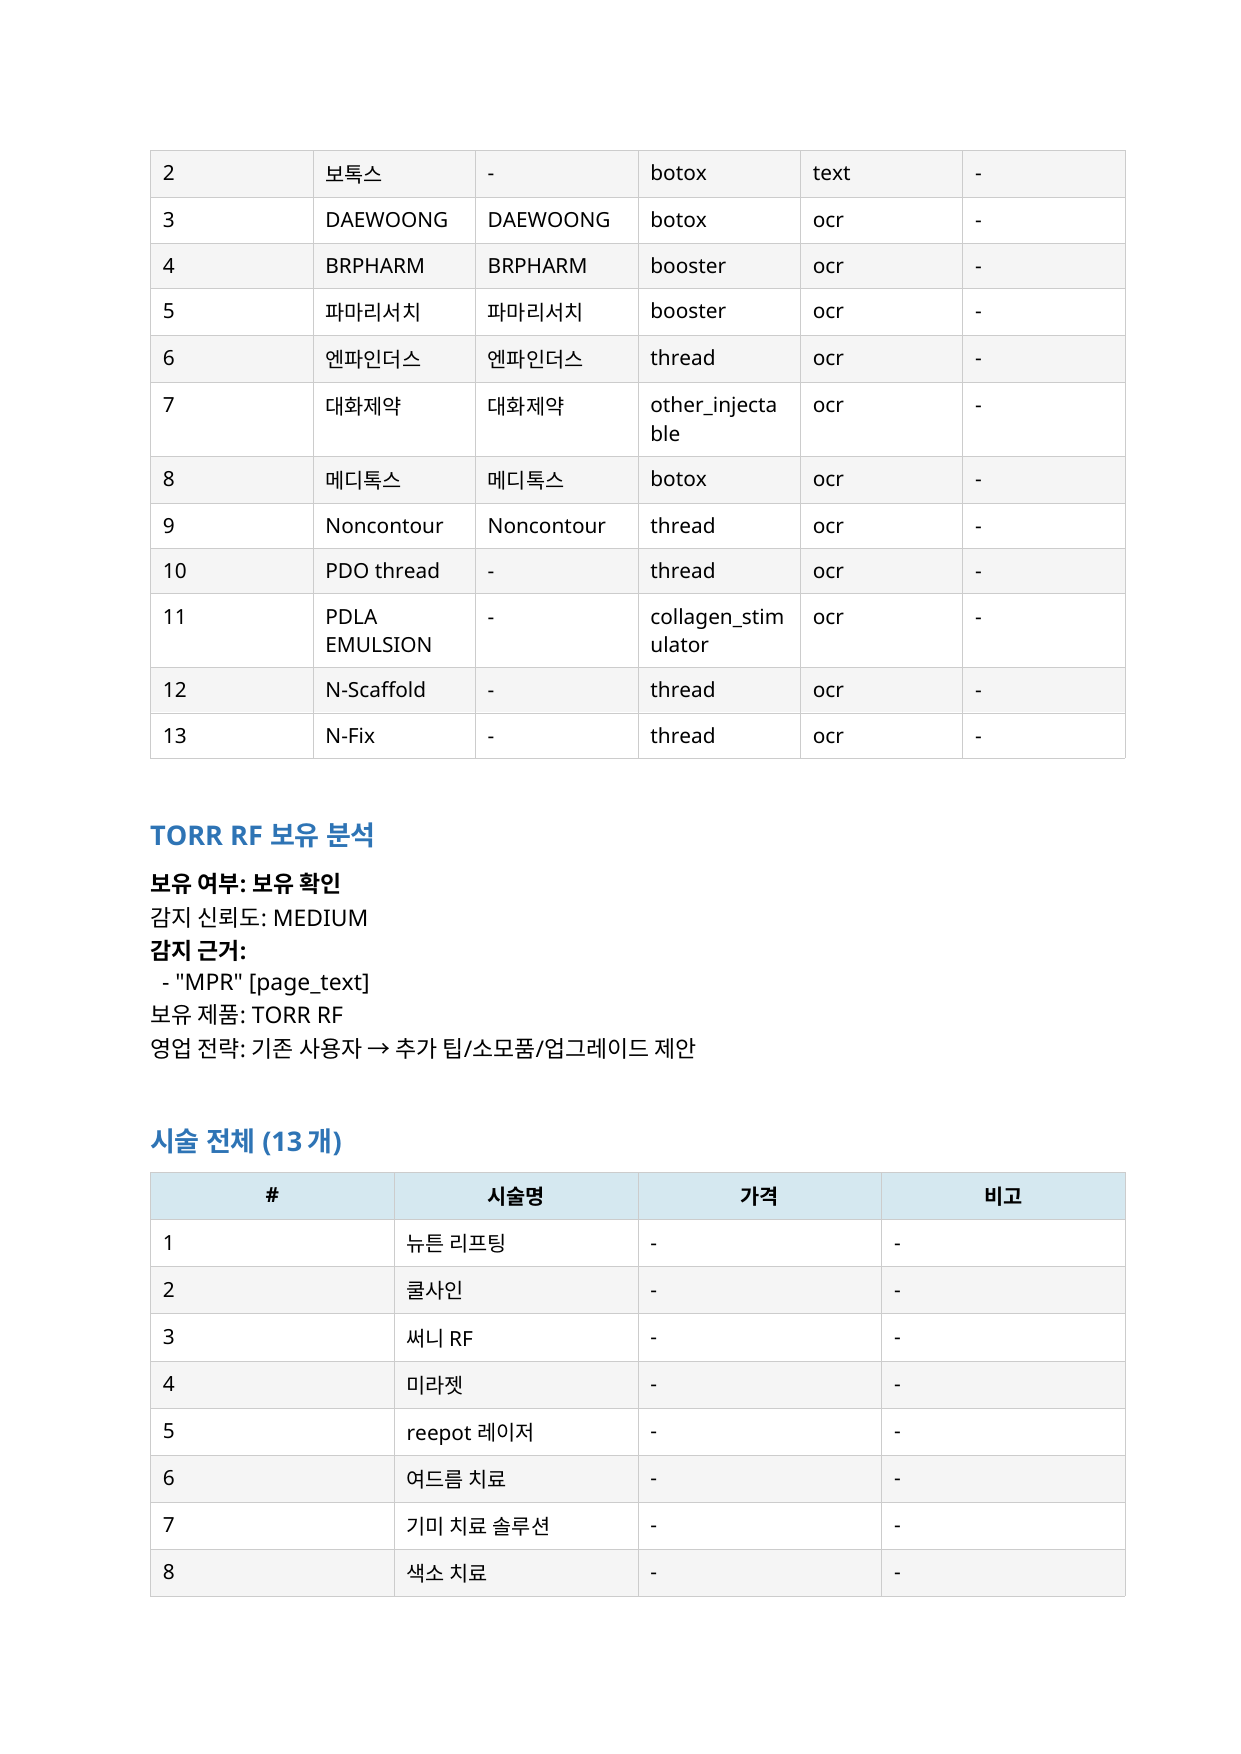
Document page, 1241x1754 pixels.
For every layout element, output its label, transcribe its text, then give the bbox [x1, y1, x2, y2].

table_cell botox [639, 198, 800, 242]
table_cell thread [639, 504, 800, 548]
table_cell PDLA EMULSION [314, 594, 475, 667]
table_cell 5 [151, 1409, 394, 1455]
table_cell 써니RF [395, 1314, 638, 1361]
table_cell 쿨사인 [395, 1267, 638, 1313]
table_cell PDO thread [314, 549, 475, 593]
table_cell DAEWOONG [476, 198, 638, 242]
table_cell 파마리서치 [476, 289, 638, 335]
table_cell thread [639, 668, 800, 712]
table_cell 12 [151, 668, 313, 712]
table_cell - [963, 198, 1125, 242]
table_cell 5 [151, 289, 313, 335]
table_cell 6 [151, 1456, 394, 1502]
table_cell - [963, 336, 1125, 382]
table_cell Noncontour [476, 504, 638, 548]
subtitle TORR RF 보유 분석 [150, 814, 1090, 853]
table_header 시술명 [395, 1173, 638, 1219]
table_cell ocr [801, 457, 962, 503]
table_cell 8 [151, 457, 313, 503]
table_cell 색소 치료 [395, 1550, 638, 1596]
table_cell BRPHARM [476, 244, 638, 288]
table_cell ocr [801, 383, 962, 456]
table_cell ocr [801, 549, 962, 593]
table_cell - [476, 668, 638, 712]
table_cell - [963, 457, 1125, 503]
table_cell - [882, 1362, 1125, 1408]
text 보유 제품: TORR RF [150, 997, 1090, 1031]
table_cell - [639, 1503, 881, 1549]
table_cell 엔파인더스 [476, 336, 638, 382]
text 감지 신뢰도: MEDIUM [150, 899, 1090, 933]
table_cell 1 [151, 1220, 394, 1266]
table_cell 기미 치료 솔루션 [395, 1503, 638, 1549]
table_cell ocr [801, 668, 962, 712]
table_cell - [639, 1456, 881, 1502]
table_cell BRPHARM [314, 244, 475, 288]
table_cell 4 [151, 1362, 394, 1408]
table_cell - [963, 504, 1125, 548]
table_cell ocr [801, 714, 962, 758]
table_cell - [639, 1362, 881, 1408]
table_cell 뉴튼 리프팅 [395, 1220, 638, 1266]
table_cell - [639, 1267, 881, 1313]
table_cell 엔파인더스 [314, 336, 475, 382]
table_cell ocr [801, 244, 962, 288]
table_cell - [963, 594, 1125, 667]
table_cell 2 [151, 1267, 394, 1313]
table_cell - [882, 1314, 1125, 1361]
table_cell thread [639, 336, 800, 382]
table_cell - [476, 549, 638, 593]
table_cell 4 [151, 244, 313, 288]
table_cell 3 [151, 198, 313, 242]
table_cell - [639, 1550, 881, 1596]
table_cell - [963, 151, 1125, 197]
table_cell - [882, 1220, 1125, 1266]
table_cell - [882, 1503, 1125, 1549]
table_cell thread [639, 714, 800, 758]
table_cell - [963, 549, 1125, 593]
table_cell 3 [151, 1314, 394, 1361]
table_cell - [882, 1267, 1125, 1313]
table_cell - [639, 1409, 881, 1455]
table_cell 13 [151, 714, 313, 758]
table_cell - [963, 383, 1125, 456]
table_cell ocr [801, 289, 962, 335]
subtitle 시술 전체 (13개) [150, 1120, 1090, 1159]
table_cell 9 [151, 504, 313, 548]
table_cell 7 [151, 1503, 394, 1549]
table_cell 대화제약 [314, 383, 475, 456]
table_cell 미라젯 [395, 1362, 638, 1408]
table_cell ocr [801, 504, 962, 548]
table_cell DAEWOONG [314, 198, 475, 242]
table_cell - [963, 714, 1125, 758]
table_cell 메디톡스 [476, 457, 638, 503]
table_cell 2 [151, 151, 313, 197]
table_cell other_injectable [639, 383, 800, 456]
table_cell - [882, 1550, 1125, 1596]
table_cell - [476, 714, 638, 758]
table_cell booster [639, 289, 800, 335]
table_header # [151, 1173, 394, 1219]
table_cell 메디톡스 [314, 457, 475, 503]
table_cell - [963, 244, 1125, 288]
table_cell 보톡스 [314, 151, 475, 197]
table_cell - [639, 1220, 881, 1266]
table_cell - [963, 289, 1125, 335]
table_cell ocr [801, 594, 962, 667]
table_cell 6 [151, 336, 313, 382]
table_cell - [963, 668, 1125, 712]
table_cell 여드름 치료 [395, 1456, 638, 1502]
table_cell 대화제약 [476, 383, 638, 456]
table_cell booster [639, 244, 800, 288]
table_cell collagen_stimulator [639, 594, 800, 667]
table_cell 파마리서치 [314, 289, 475, 335]
text 보유 여부: 보유 확인 [150, 866, 1090, 899]
table_cell botox [639, 151, 800, 197]
text 감지 근거: [150, 933, 1090, 966]
table_cell ocr [801, 198, 962, 242]
table_cell N-Fix [314, 714, 475, 758]
table_cell - [882, 1456, 1125, 1502]
table_header 비고 [882, 1173, 1125, 1219]
table_cell 7 [151, 383, 313, 456]
text - "MPR" [page_text] [150, 966, 1090, 997]
table_cell 10 [151, 549, 313, 593]
table_cell Noncontour [314, 504, 475, 548]
table_cell N-Scaffold [314, 668, 475, 712]
table_cell text [801, 151, 962, 197]
table_cell ocr [801, 336, 962, 382]
table_cell 11 [151, 594, 313, 667]
table_cell - [882, 1409, 1125, 1455]
table_cell - [639, 1314, 881, 1361]
table_cell - [476, 594, 638, 667]
table_cell thread [639, 549, 800, 593]
table_cell reepot 레이저 [395, 1409, 638, 1455]
text 영업 전략: 기존 사용자 → 추가 팁/소모품/업그레이드 제안 [150, 1031, 1090, 1064]
table_cell botox [639, 457, 800, 503]
table_cell - [476, 151, 638, 197]
table_cell 8 [151, 1550, 394, 1596]
table_header 가격 [639, 1173, 881, 1219]
